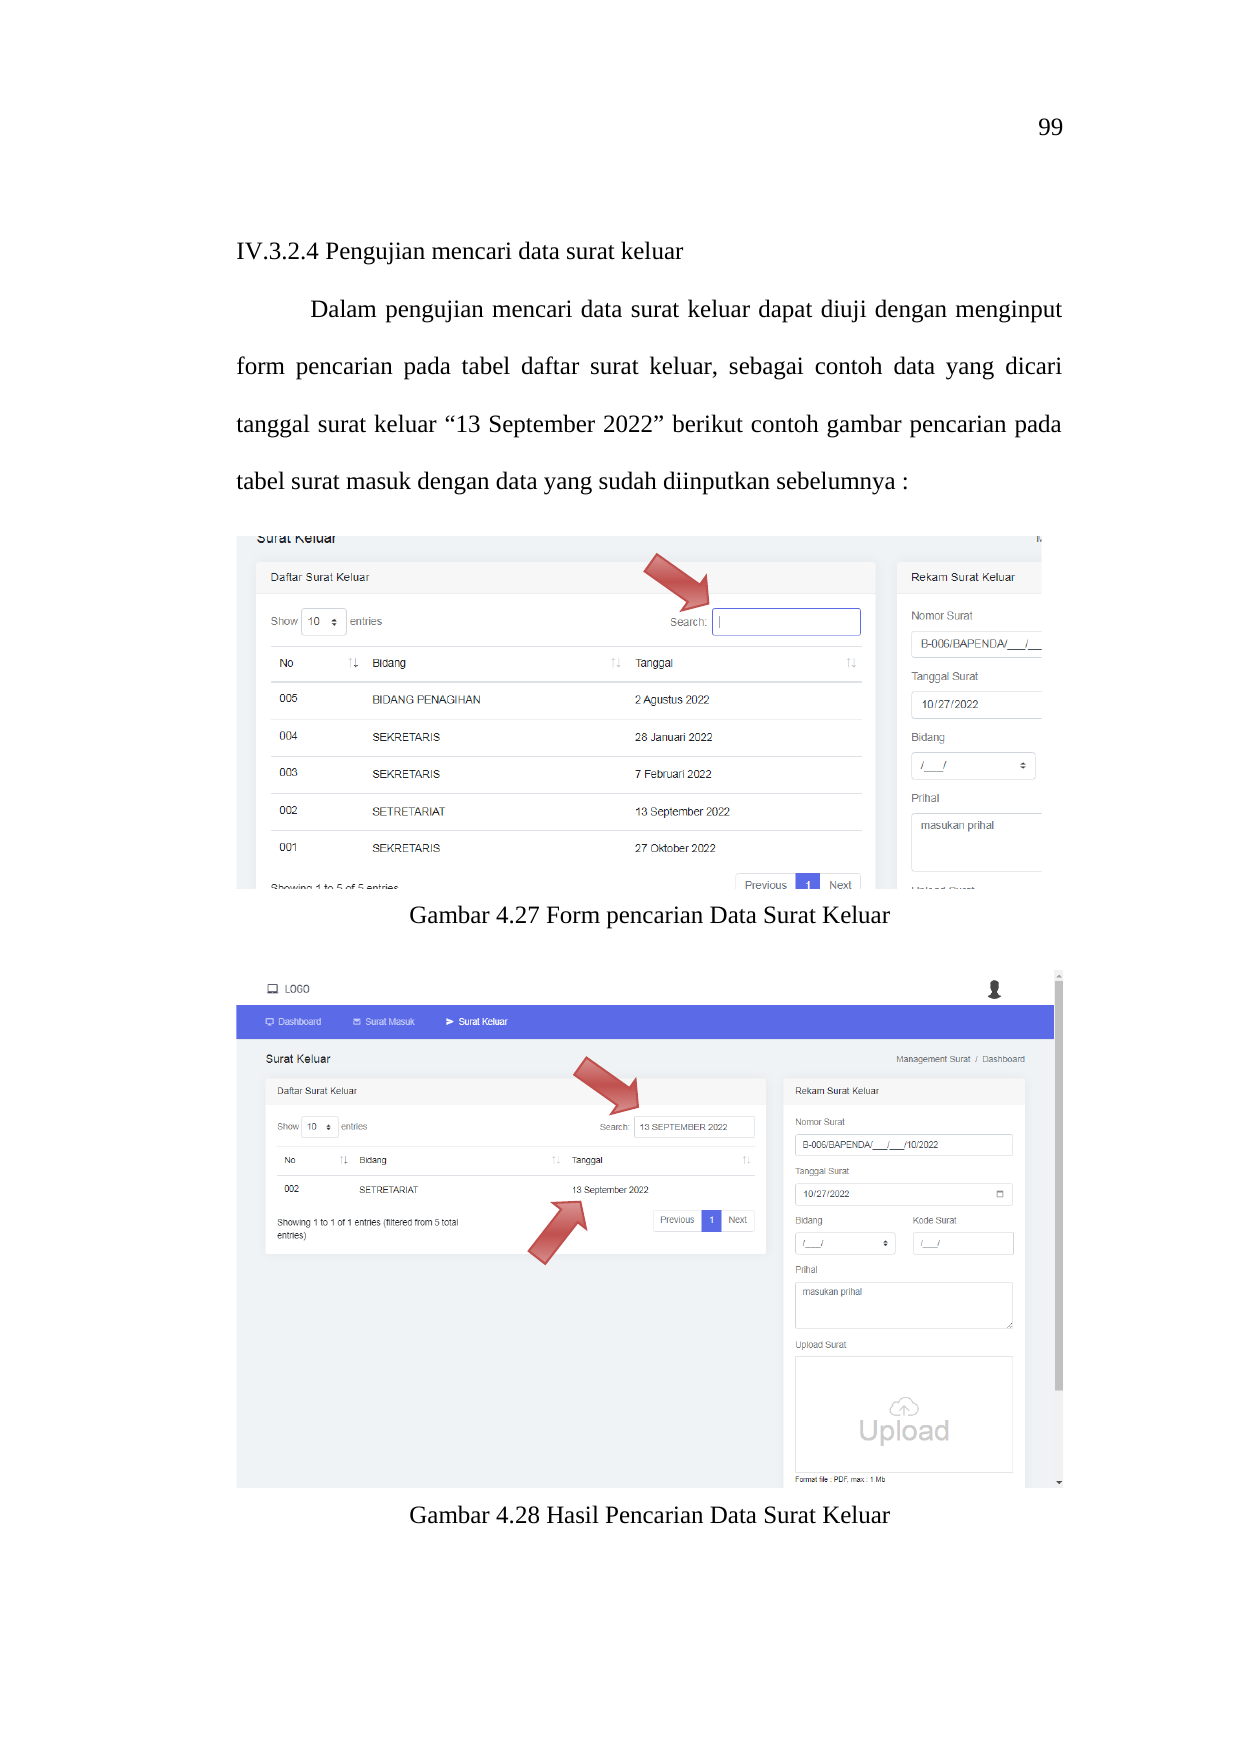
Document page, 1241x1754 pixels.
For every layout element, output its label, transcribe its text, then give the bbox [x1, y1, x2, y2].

text Dalam pengujian mencari data surat keluar dapat diuji dengan menginput form pencarian pada tabel daftar surat keluar, sebagai contoh data yang dicari tanggal surat keluar “13 September 2022” berikut contoh gambar pencarian pada tabel surat masuk dengan data yang sudah diinputkan sebelumnya : [236, 294, 1063, 495]
text Gambar 4.28 Hasil Pencarian Data Surat Keluar [236, 1500, 1063, 1529]
subtitle Pengujian mencari data surat keluar [236, 236, 1063, 265]
picture [236, 970, 1064, 1488]
text Gambar 4.27 Form pencarian Data Surat Keluar [236, 901, 1063, 929]
picture [236, 536, 1042, 889]
